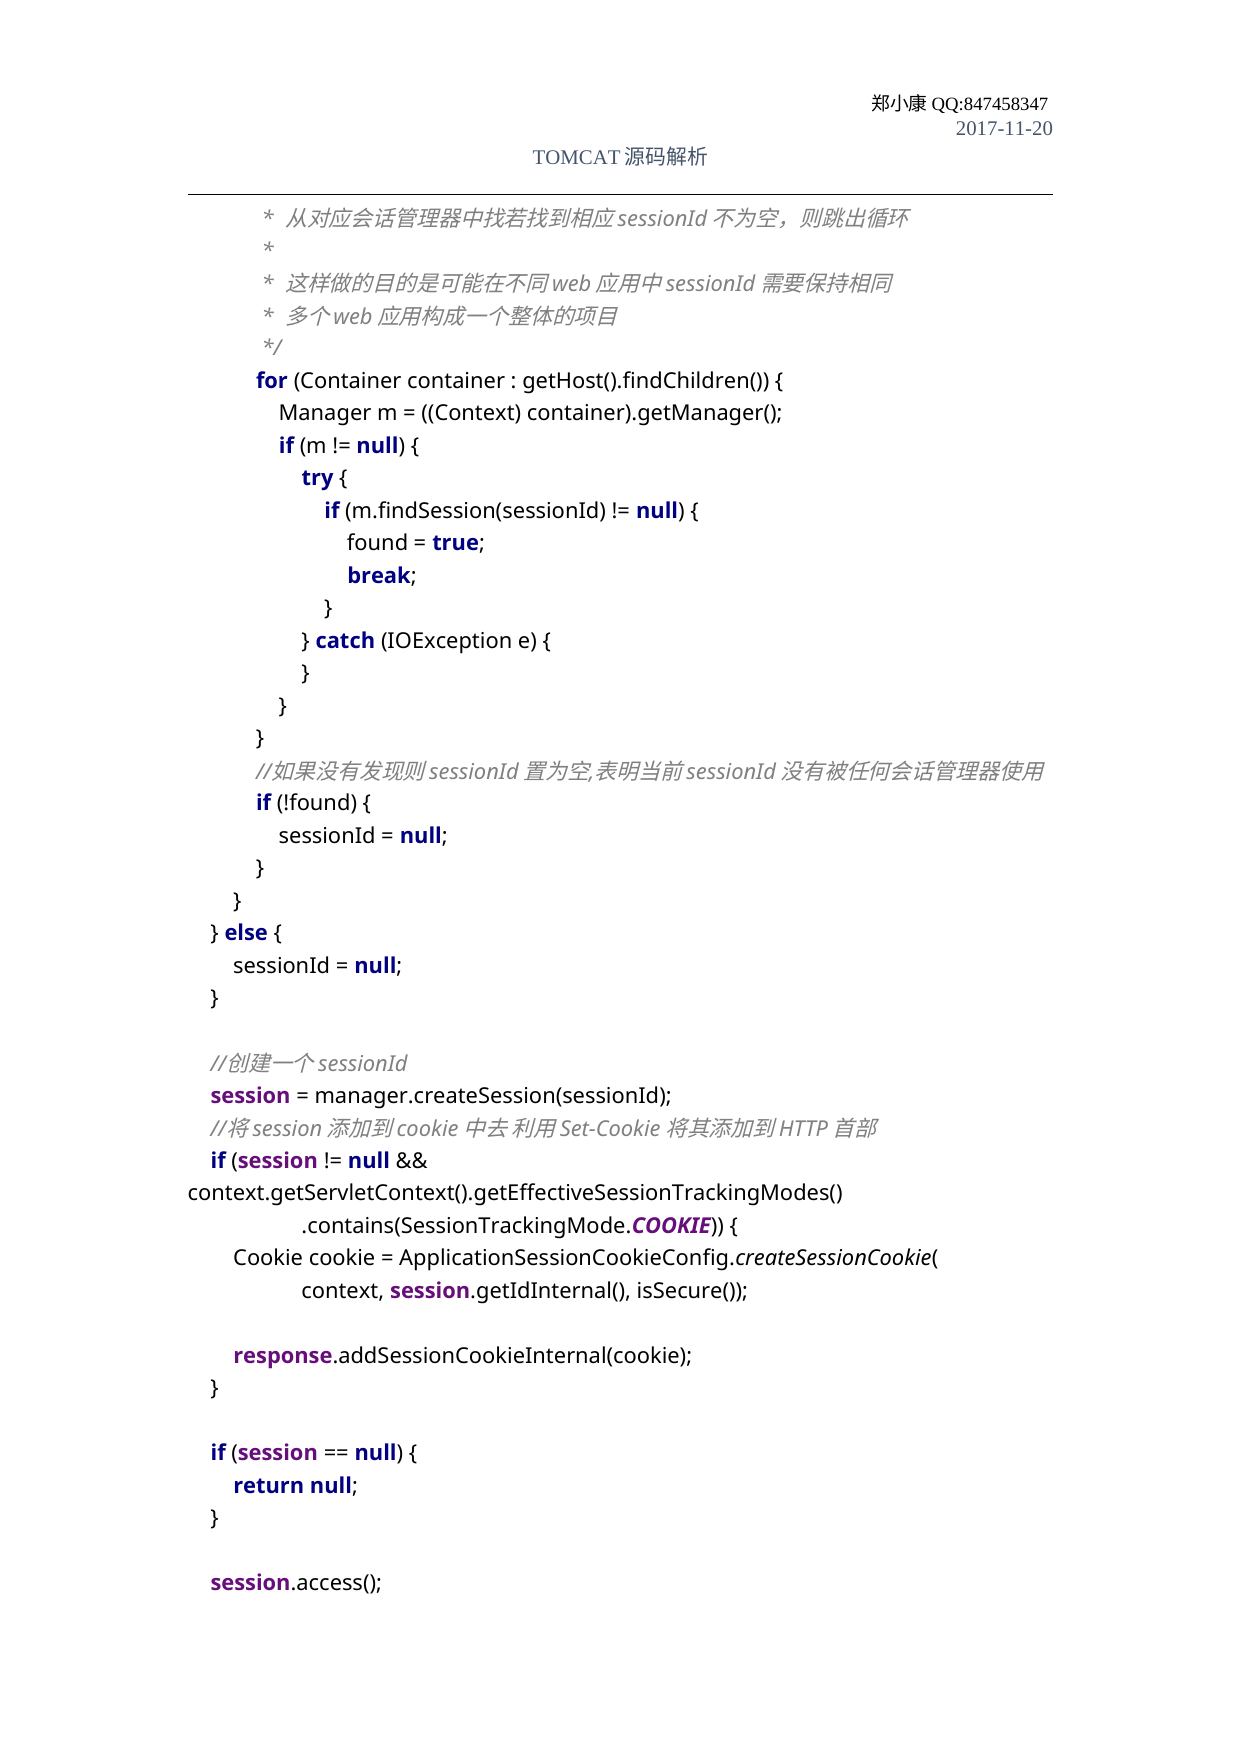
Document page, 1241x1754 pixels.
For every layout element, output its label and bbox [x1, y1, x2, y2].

text [187, 201, 1053, 1598]
